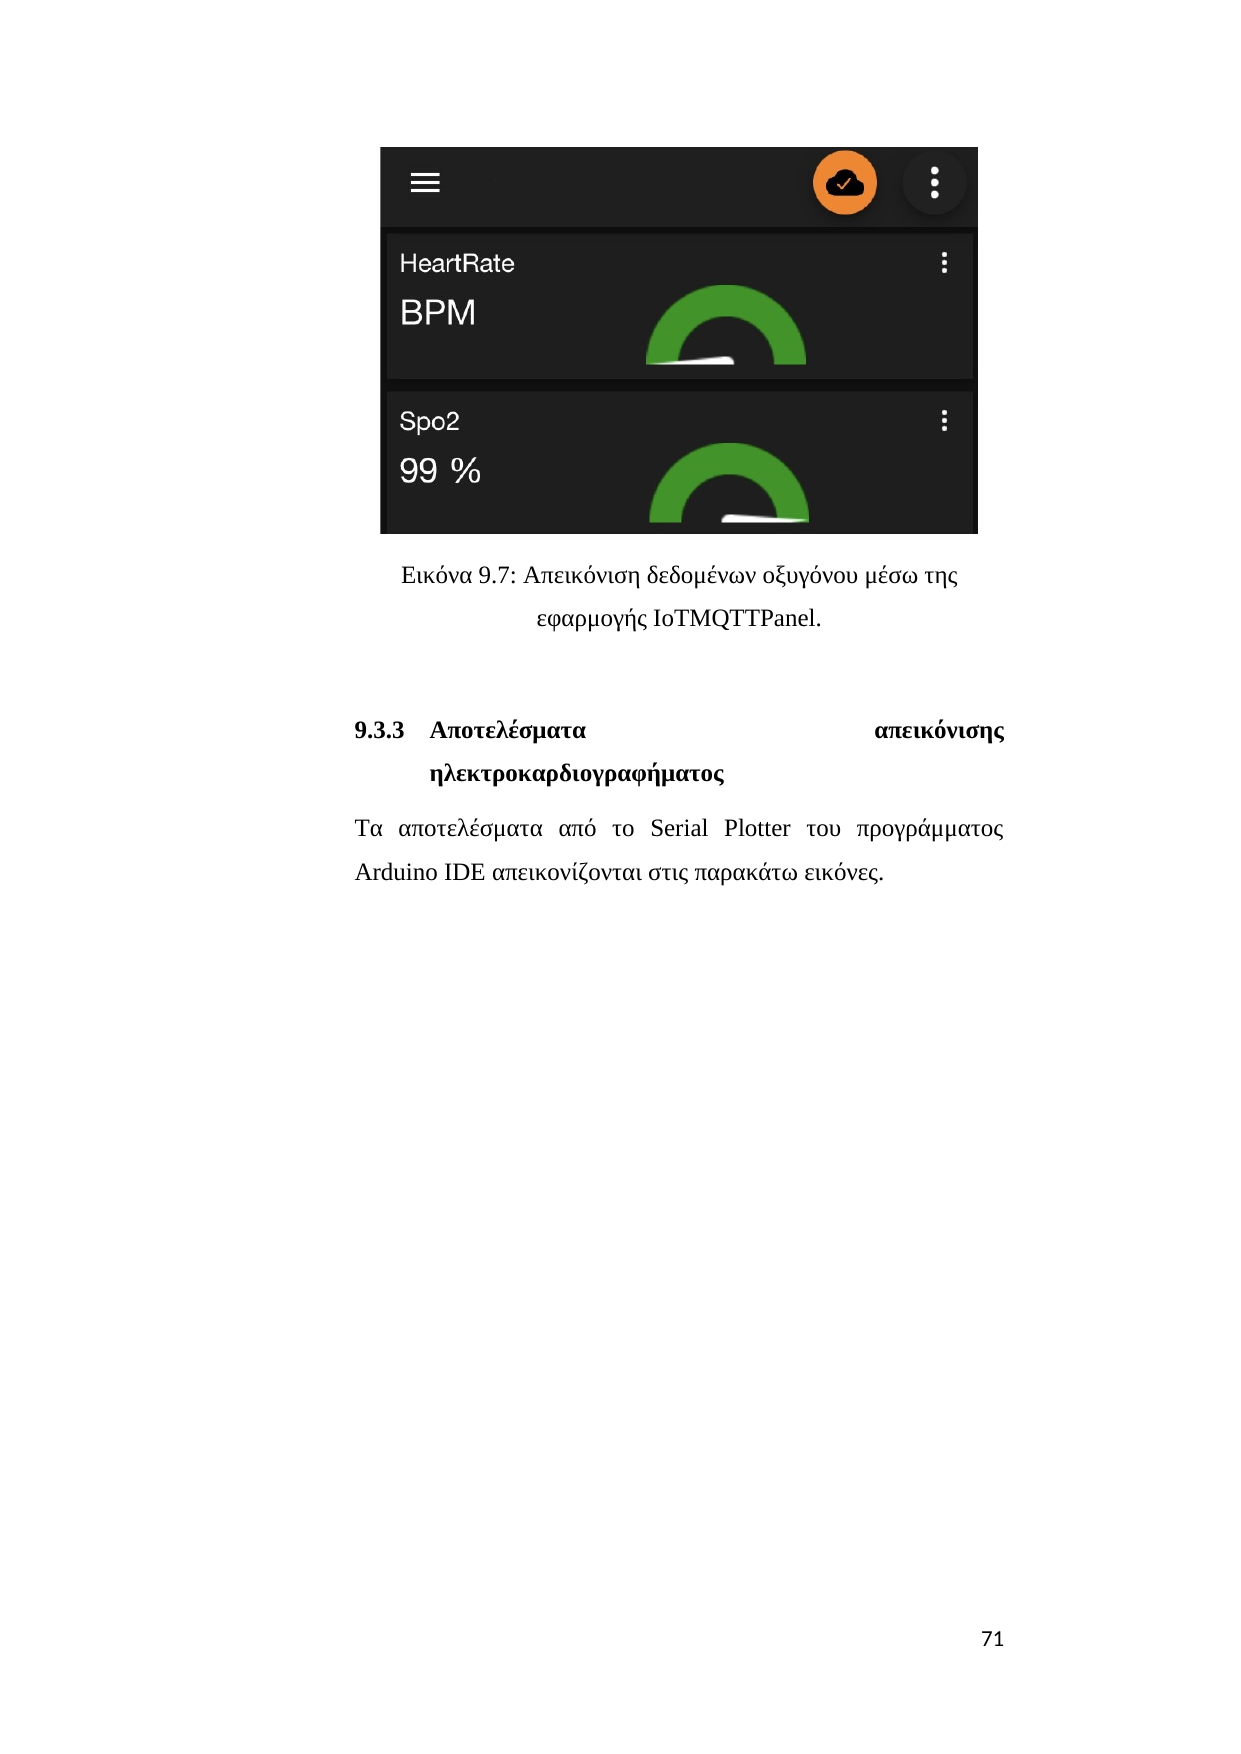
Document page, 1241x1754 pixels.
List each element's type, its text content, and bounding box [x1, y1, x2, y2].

picture [380, 147, 978, 534]
text Εικόνα 9.7: Απεικόνιση δεδομένων οξυγόνου μέσω της εφαρμογής IoTMQTTPanel. [354, 560, 1004, 632]
subtitle Αποτελέσματα απεικόνισης ηλεκτροκαρδιογραφήματος [354, 715, 1004, 787]
text Τα αποτελέσματα από το Serial Plotter του προγράμματος Arduino IDE απεικονίζονται στις παρακάτω εικόνες. [354, 813, 1004, 885]
